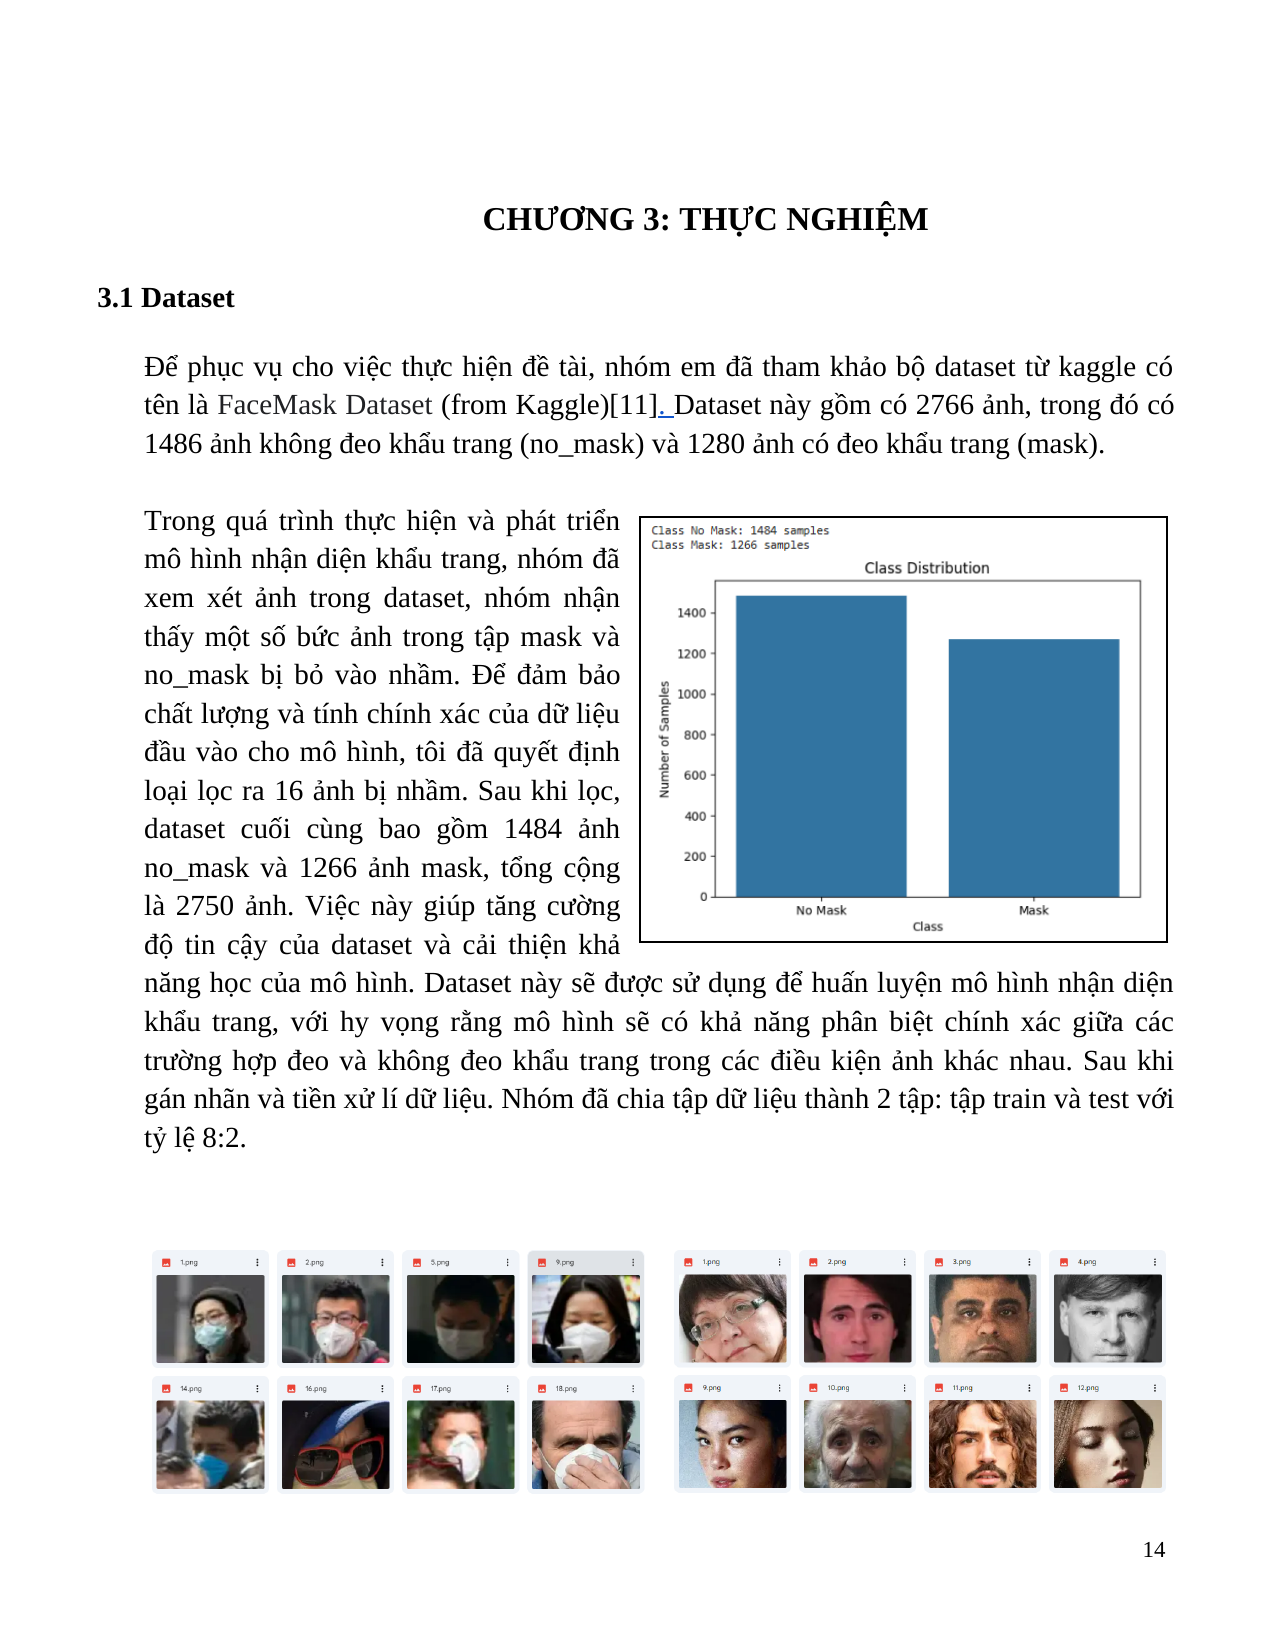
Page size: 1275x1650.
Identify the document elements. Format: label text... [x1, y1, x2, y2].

subtitle 3.1 Dataset [97, 280, 1174, 314]
subtitle CHƯƠNG 3: THỰC NGHIỆM [246, 199, 1165, 238]
picture [672, 1247, 1173, 1499]
text Để phục vụ cho việc thực hiện đề tài, nhóm em đã tham khảo bộ dataset từ kaggle có tên là FaceMask Dataset (from Kaggle)[11]. Dataset này gồm có 2766 ảnh, trong đó có 1486 ảnh không đeo khẩu trang (no_mask) và 1280 ảnh có đeo khẩu trang (mask). [144, 349, 1174, 459]
picture [641, 518, 1166, 941]
picture [148, 1245, 649, 1502]
